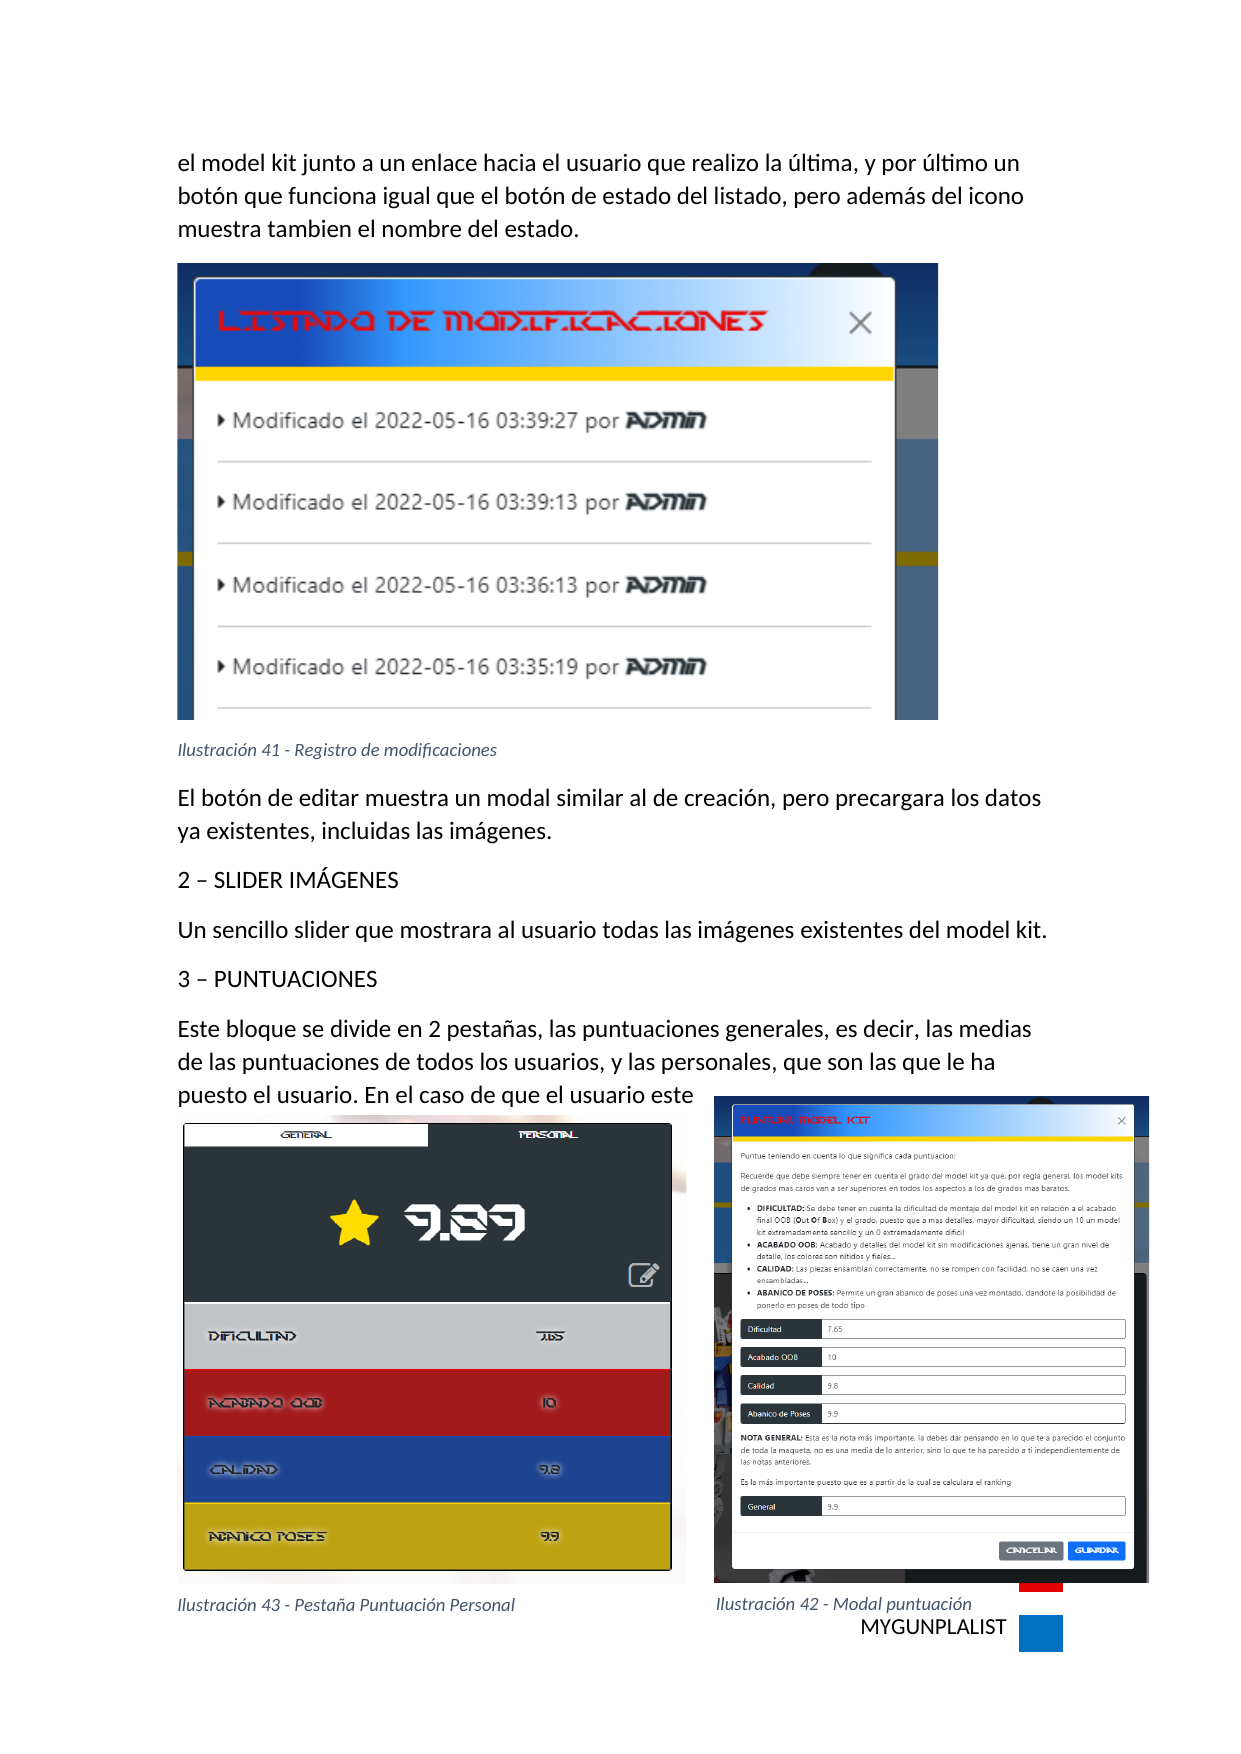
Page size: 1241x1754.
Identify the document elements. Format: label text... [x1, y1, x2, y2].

text Este bloque se divide en 2 pestañas, las puntuaciones generales, es decir, las medias de las puntuaciones de todos los usuarios, y las personales, que son las que le ha puesto el usuario. En el caso de que el usuario este visualizando la pestaña personal tendrá un botón para poder asignar puntuaciones. Si clica en él se abrirá un modal que se las pedirá, y le explicará lo que significa cada puntuación. [177, 1013, 1063, 1109]
text Un sencillo slider que mostrara al usuario todas las imágenes existentes del model kit. [177, 914, 1063, 944]
text El botón de editar muestra un modal similar al de creación, pero precargara los datos ya existentes, incluidas las imágenes. [177, 782, 1063, 845]
text 2 – SLIDER IMÁGENES [177, 864, 1063, 895]
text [177, 148, 1063, 244]
text Ilustración 41 - Registro de modificaciones [177, 738, 1063, 761]
text 3 – PUNTUACIONES [177, 963, 1063, 994]
picture [714, 1096, 1150, 1583]
picture [177, 263, 939, 720]
picture [177, 1115, 687, 1584]
